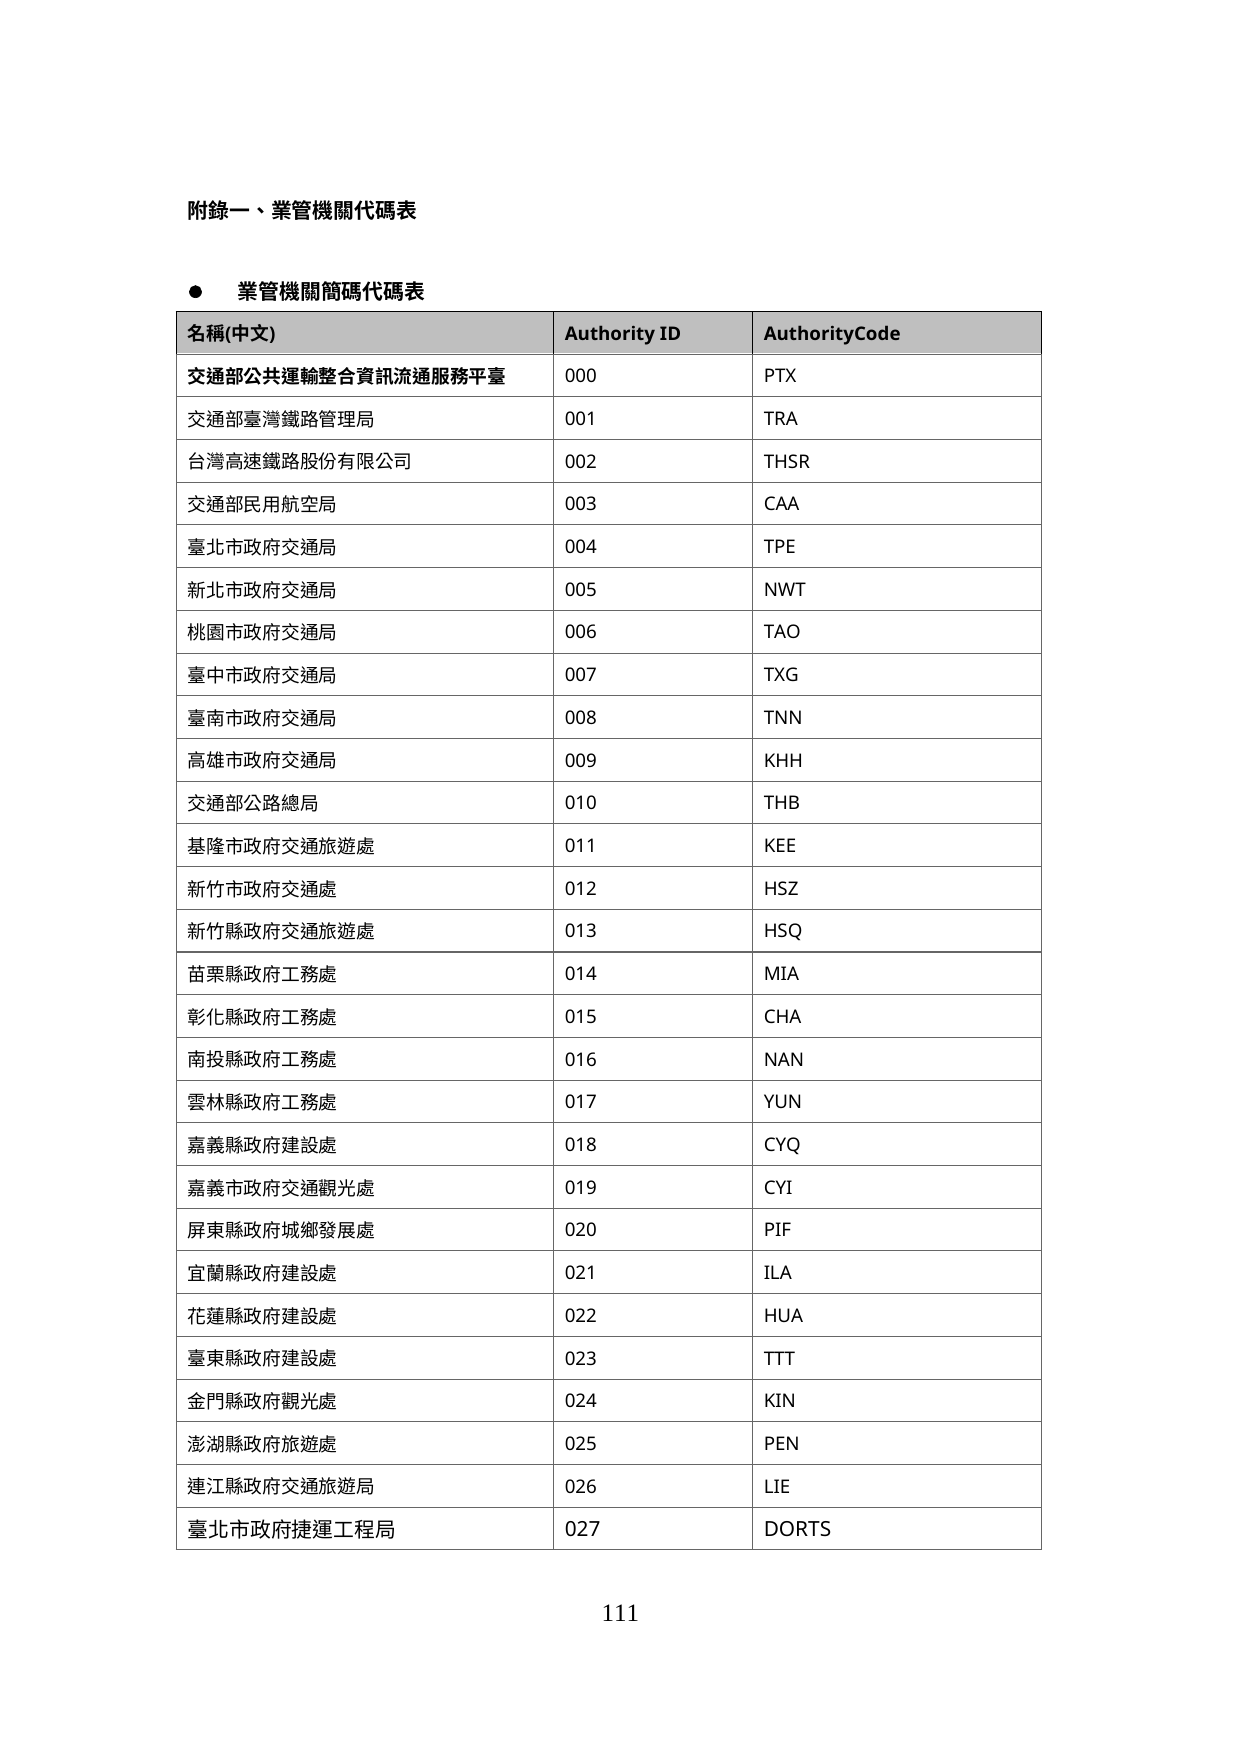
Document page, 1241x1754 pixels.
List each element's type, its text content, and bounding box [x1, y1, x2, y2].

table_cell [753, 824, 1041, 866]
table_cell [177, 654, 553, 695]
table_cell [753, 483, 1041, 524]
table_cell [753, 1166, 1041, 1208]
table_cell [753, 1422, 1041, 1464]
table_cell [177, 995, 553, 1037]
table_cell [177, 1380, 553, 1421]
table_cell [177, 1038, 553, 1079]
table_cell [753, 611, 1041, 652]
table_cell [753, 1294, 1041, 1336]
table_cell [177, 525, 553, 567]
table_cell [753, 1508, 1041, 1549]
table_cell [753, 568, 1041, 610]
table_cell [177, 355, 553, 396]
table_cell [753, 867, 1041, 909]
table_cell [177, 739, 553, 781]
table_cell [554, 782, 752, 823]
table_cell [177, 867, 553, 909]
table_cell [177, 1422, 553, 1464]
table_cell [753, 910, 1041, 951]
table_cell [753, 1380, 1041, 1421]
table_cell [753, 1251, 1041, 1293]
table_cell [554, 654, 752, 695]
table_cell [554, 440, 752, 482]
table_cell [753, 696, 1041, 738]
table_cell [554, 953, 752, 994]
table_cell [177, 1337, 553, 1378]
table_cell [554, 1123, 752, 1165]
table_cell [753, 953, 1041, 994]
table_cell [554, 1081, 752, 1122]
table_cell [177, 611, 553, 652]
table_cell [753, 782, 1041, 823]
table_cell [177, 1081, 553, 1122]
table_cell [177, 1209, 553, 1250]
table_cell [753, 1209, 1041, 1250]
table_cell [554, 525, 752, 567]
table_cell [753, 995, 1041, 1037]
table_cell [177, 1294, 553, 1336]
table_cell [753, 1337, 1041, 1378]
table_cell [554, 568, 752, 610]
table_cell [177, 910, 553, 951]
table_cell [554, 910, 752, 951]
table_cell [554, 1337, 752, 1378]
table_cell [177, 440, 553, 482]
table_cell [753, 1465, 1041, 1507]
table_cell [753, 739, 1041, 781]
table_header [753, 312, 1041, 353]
text 附錄一、業管機關代碼表 [187, 195, 1053, 225]
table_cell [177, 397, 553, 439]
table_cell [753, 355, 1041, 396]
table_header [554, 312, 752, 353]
list 業管機關簡碼代碼表 [187, 269, 1053, 311]
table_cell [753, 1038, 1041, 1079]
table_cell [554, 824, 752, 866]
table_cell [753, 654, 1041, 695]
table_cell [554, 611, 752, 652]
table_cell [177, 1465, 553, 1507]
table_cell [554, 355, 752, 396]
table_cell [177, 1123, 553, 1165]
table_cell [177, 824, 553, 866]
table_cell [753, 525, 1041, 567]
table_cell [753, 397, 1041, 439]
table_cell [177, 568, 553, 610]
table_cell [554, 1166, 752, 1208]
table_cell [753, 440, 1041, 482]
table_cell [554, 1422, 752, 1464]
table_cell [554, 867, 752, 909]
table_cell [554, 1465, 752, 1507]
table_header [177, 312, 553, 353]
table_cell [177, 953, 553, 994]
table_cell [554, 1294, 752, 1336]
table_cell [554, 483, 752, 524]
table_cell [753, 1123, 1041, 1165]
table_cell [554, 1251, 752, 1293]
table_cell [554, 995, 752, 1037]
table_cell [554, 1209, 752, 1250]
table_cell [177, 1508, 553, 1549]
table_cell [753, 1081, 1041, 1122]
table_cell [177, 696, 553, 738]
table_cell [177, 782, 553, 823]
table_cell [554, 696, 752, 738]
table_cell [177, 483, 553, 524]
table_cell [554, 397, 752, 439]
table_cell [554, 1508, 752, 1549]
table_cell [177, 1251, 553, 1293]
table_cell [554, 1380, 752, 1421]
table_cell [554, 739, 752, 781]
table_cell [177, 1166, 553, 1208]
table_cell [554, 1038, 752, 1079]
